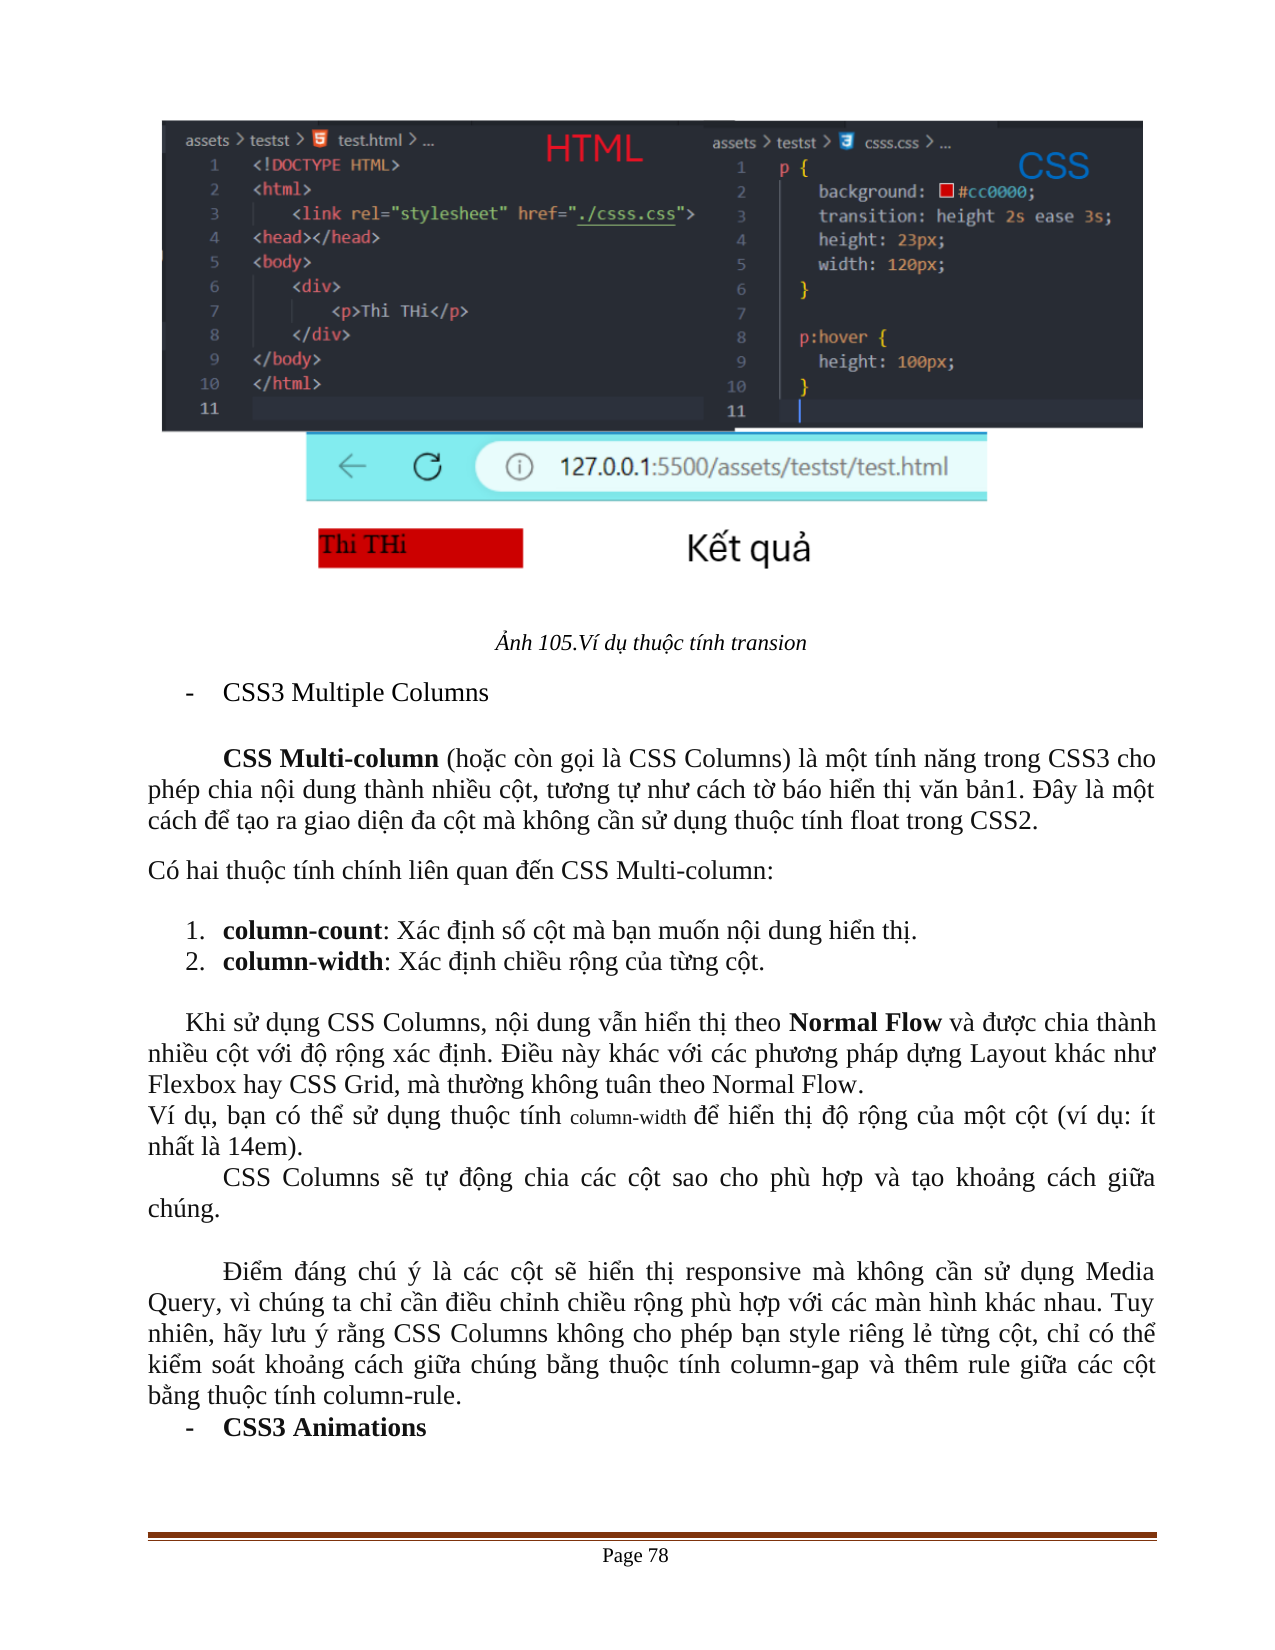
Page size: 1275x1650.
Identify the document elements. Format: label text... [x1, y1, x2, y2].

text Khi sử dụng CSS Columns, nội dung vẫn hiển thị theo Normal Flow và được chia thành nhiều cột với độ rộng xác định. Điều này khác với các phương pháp dựng Layout khác như Flexbox hay CSS Grid, mà thường không tuân theo Normal Flow. [148, 1006, 1157, 1099]
text CSS Multi-column (hoặc còn gọi là CSS Columns) là một tính năng trong CSS3 cho phép chia nội dung thành nhiều cột, tương tự như cách tờ báo hiển thị văn bản1. Đây là một cách để tạo ra giao diện đa cột mà không cần sử dụng thuộc tính float trong CSS2. [148, 742, 1157, 835]
list CSS3 Animations [185, 1411, 1157, 1442]
picture [161, 120, 1143, 609]
text Có hai thuộc tính chính liên quan đến CSS Multi-column: [148, 854, 1157, 885]
text Ví dụ, bạn có thể sử dụng thuộc tính column-width để hiển thị độ rộng của một cột (ví dụ: ít nhất là 14em). [148, 1099, 1157, 1161]
text Ảnh 105.Ví dụ thuộc tính transion [148, 629, 1157, 656]
text CSS Columns sẽ tự động chia các cột sao cho phù hợp và tạo khoảng cách giữa chúng. [148, 1161, 1157, 1224]
list CSS3 Multiple Columns [185, 676, 1157, 707]
text Điểm đáng chú ý là các cột sẽ hiển thị responsive mà không cần sử dụng Media Query, vì chúng ta chỉ cần điều chỉnh chiều rộng phù hợp với các màn hình khác nhau. Tuy nhiên, hãy lưu ý rằng CSS Columns không cho phép bạn style riêng lẻ từng cột, chỉ có thể kiểm soát khoảng cách giữa chúng bằng thuộc tính column-gap và thêm rule giữa các cột bằng thuộc tính column-rule. [148, 1255, 1157, 1411]
list column-width: Xác định chiều rộng của từng cột. [185, 945, 1157, 977]
list column-count: Xác định số cột mà bạn muốn nội dung hiển thị. [185, 914, 1157, 945]
